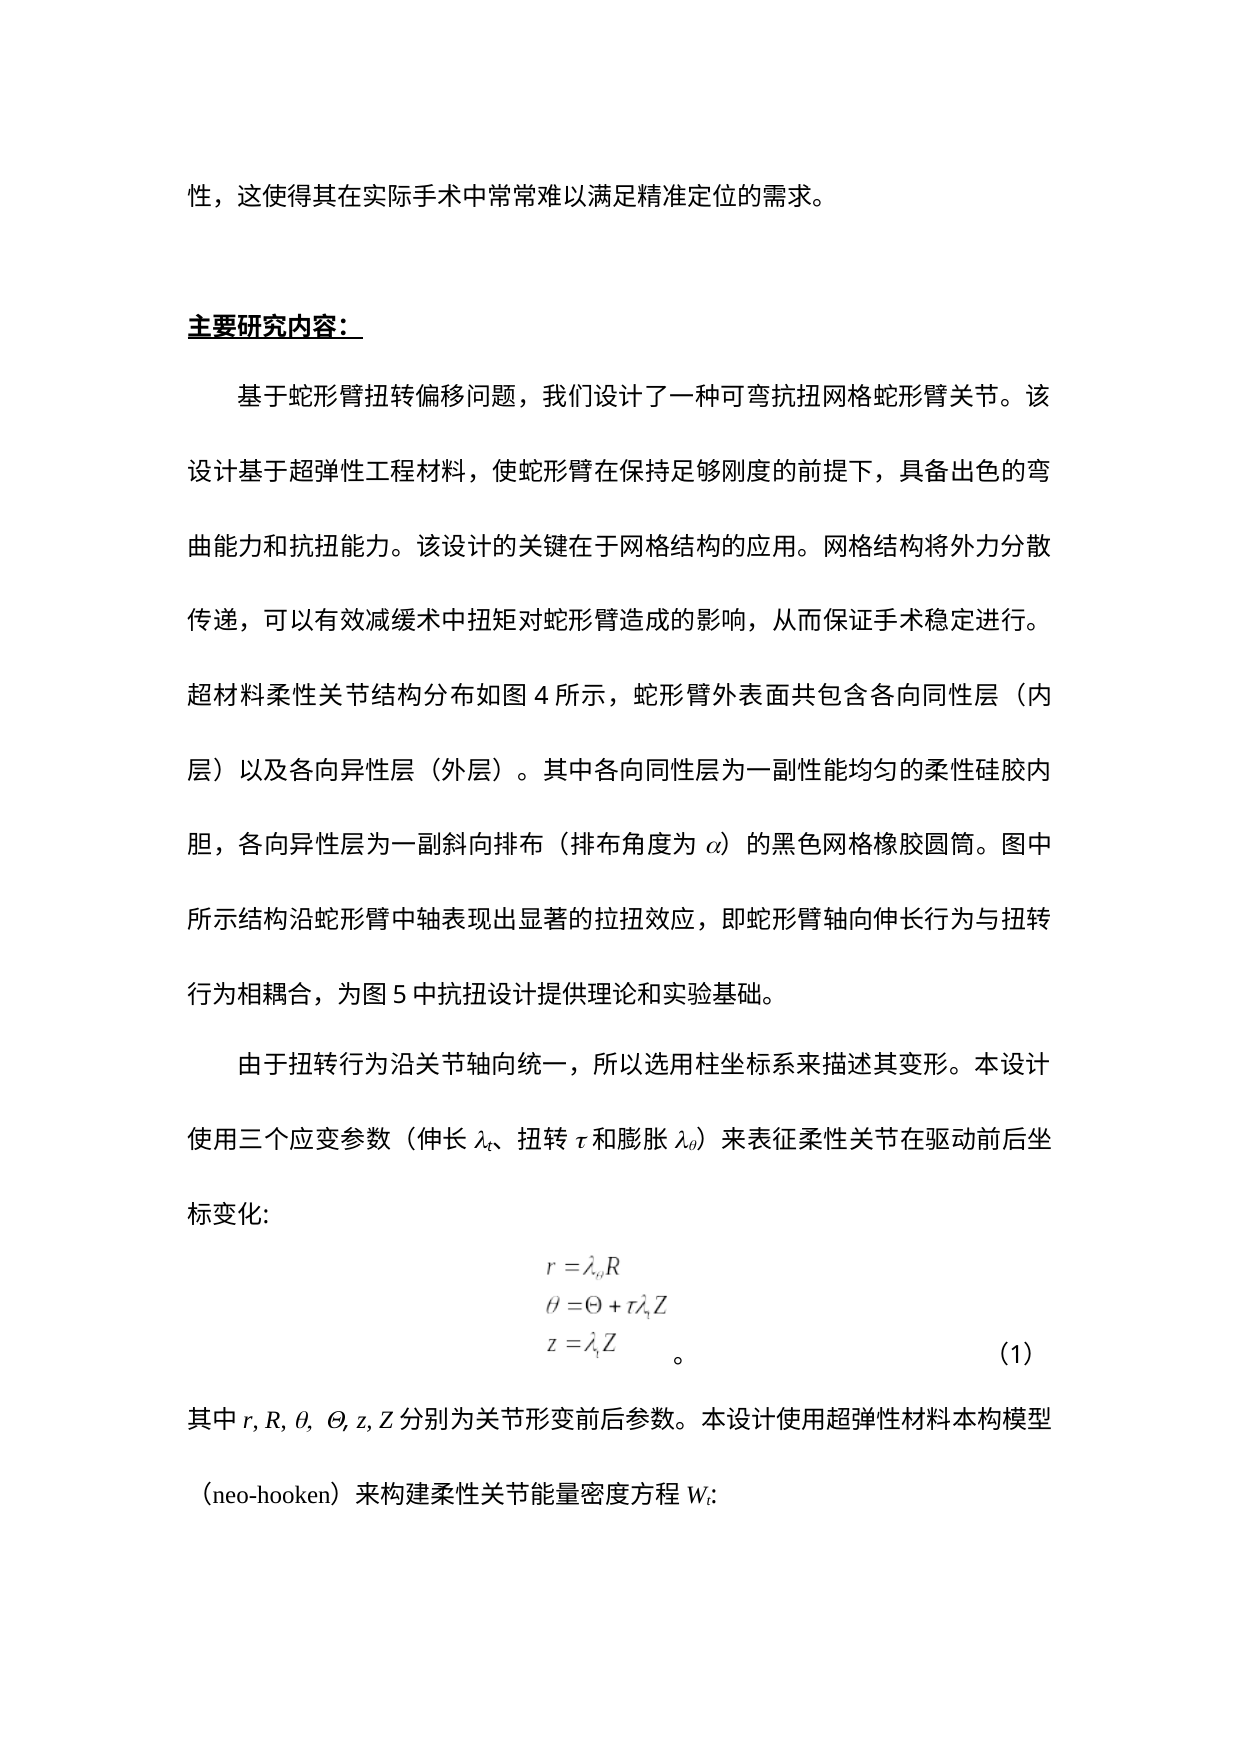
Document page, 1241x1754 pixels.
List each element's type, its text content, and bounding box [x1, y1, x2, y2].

text 。 （1） [187, 1250, 1053, 1380]
text 其中r, R, q, Q, z, Z 分别为关节形变前后参数。本设计使用超弹性材料本构模型（neo-hooken）来构建柔性关节能量密度方程Wt: [187, 1386, 1053, 1525]
text 由于扭转行为沿关节轴向统一，所以选用柱坐标系来描述其变形。本设计使用三个应变参数（伸长lt、扭转t 和膨胀lq）来表征柔性关节在驱动前后坐标变化: [187, 1030, 1053, 1245]
text 基于蛇形臂扭转偏移问题，我们设计了一种可弯抗扭网格蛇形臂关节。该设计基于超弹性工程材料，使蛇形臂在保持足够刚度的前提下，具备出色的弯曲能力和抗扭能力。该设计的关键在于网格结构的应用。网格结构将外力分散传递，可以有效减缓术中扭矩对蛇形臂造成的影响，从而保证手术稳定进行。超材料柔性关节结构分布如图4所示，蛇形臂外表面共包含各向同性层（内层）以及各向异性层（外层）。其中各向同性层为一副性能均匀的柔性硅胶内胆，各向异性层为一副斜向排布（排布角度为a）的黑色网格橡胶圆筒。图中所示结构沿蛇形臂中轴表现出显著的拉扭效应，即蛇形臂轴向伸长行为与扭转行为相耦合，为图5中抗扭设计提供理论和实验基础。 [187, 362, 1053, 1025]
text 主要研究内容： [187, 292, 1053, 357]
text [187, 162, 1053, 227]
